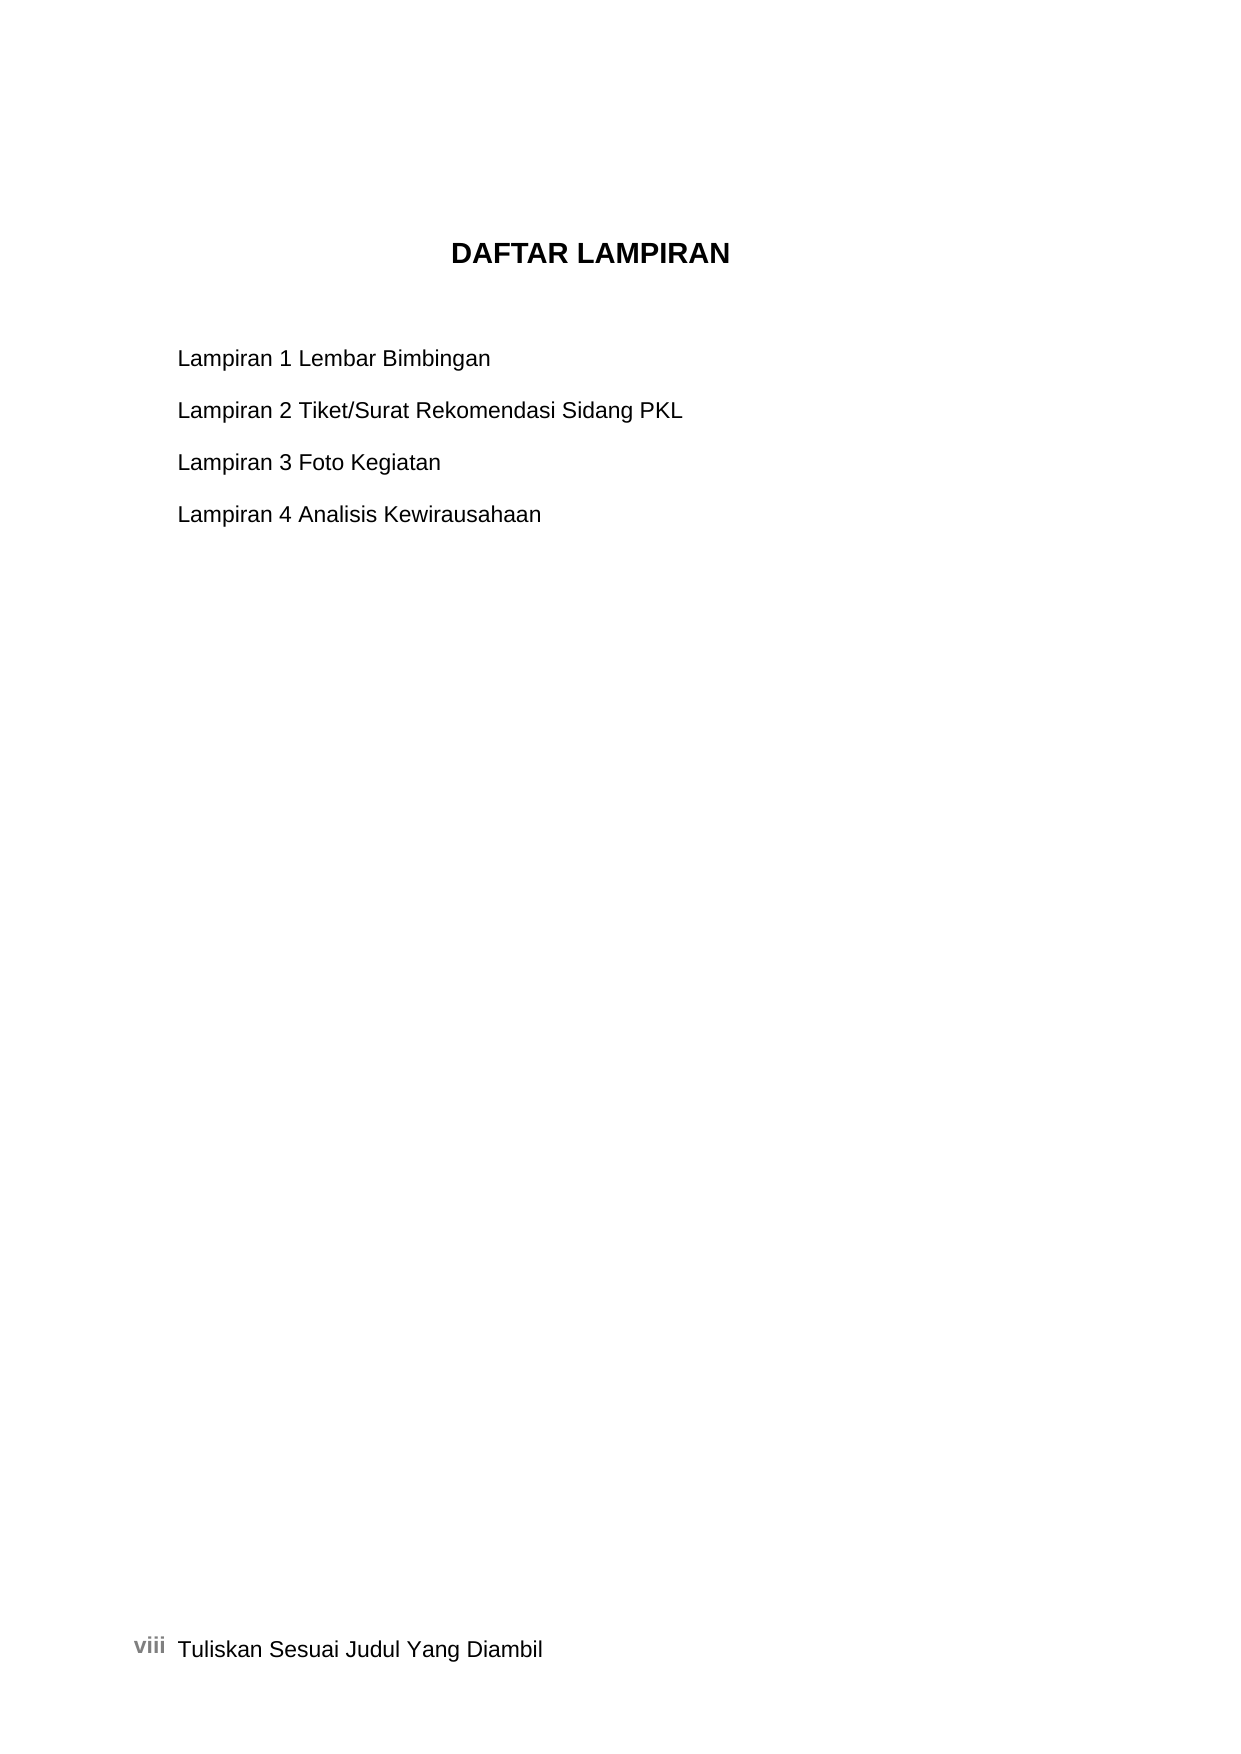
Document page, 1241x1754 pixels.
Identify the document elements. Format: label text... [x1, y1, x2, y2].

subtitle DAFTAR LAMPIRAN [177, 236, 1004, 270]
text Lampiran 4 Analisis Kewirausahaan [177, 501, 1004, 527]
text Lampiran 3 Foto Kegiatan [177, 449, 1004, 475]
text Lampiran 2 Tiket/Surat Rekomendasi Sidang PKL [177, 397, 1004, 423]
text Lampiran 1 Lembar Bimbingan [177, 345, 1004, 371]
